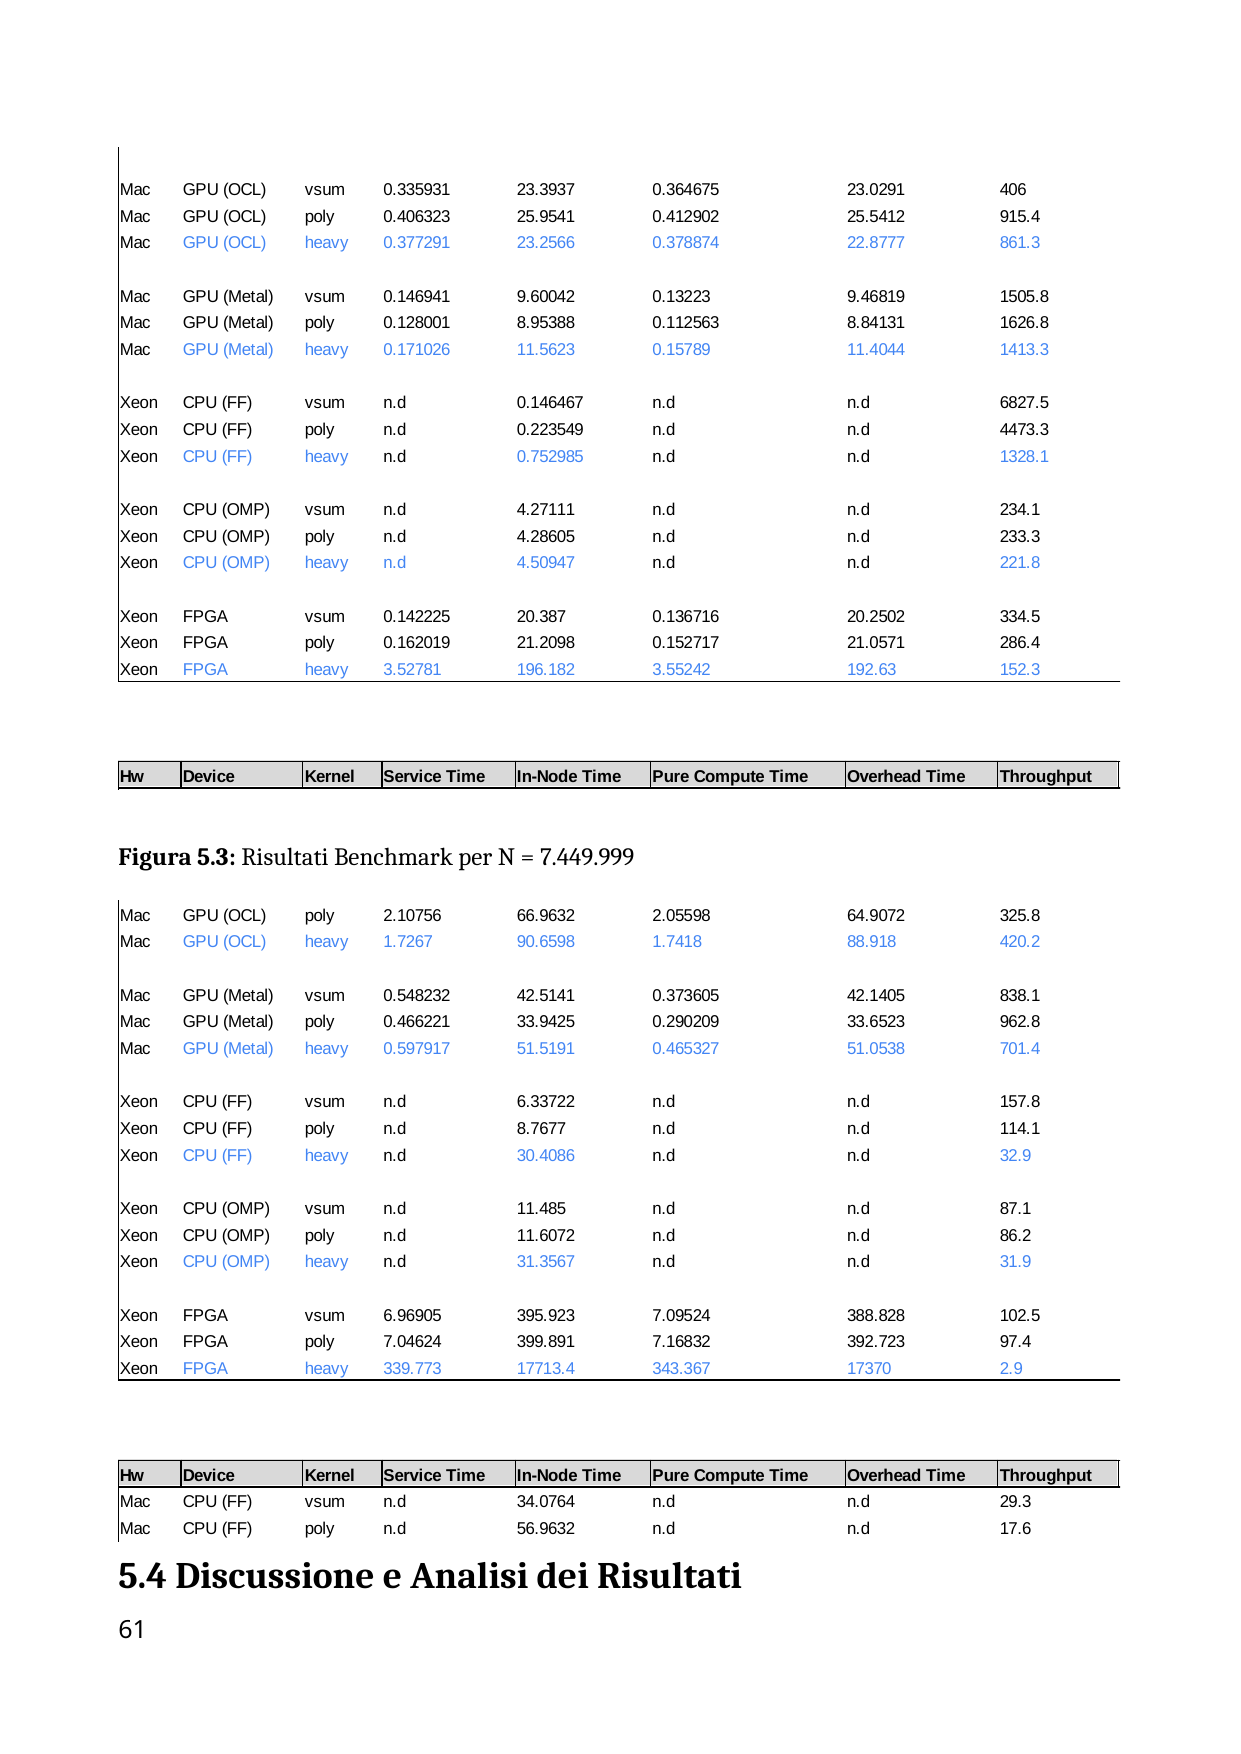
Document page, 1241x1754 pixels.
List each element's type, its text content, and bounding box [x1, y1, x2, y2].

text 5.4 Discussione e Analisi dei Risultati [118, 1555, 1122, 1598]
text Figura 5.3: Risultati Benchmark per N = 7.449.999 [118, 843, 1122, 872]
